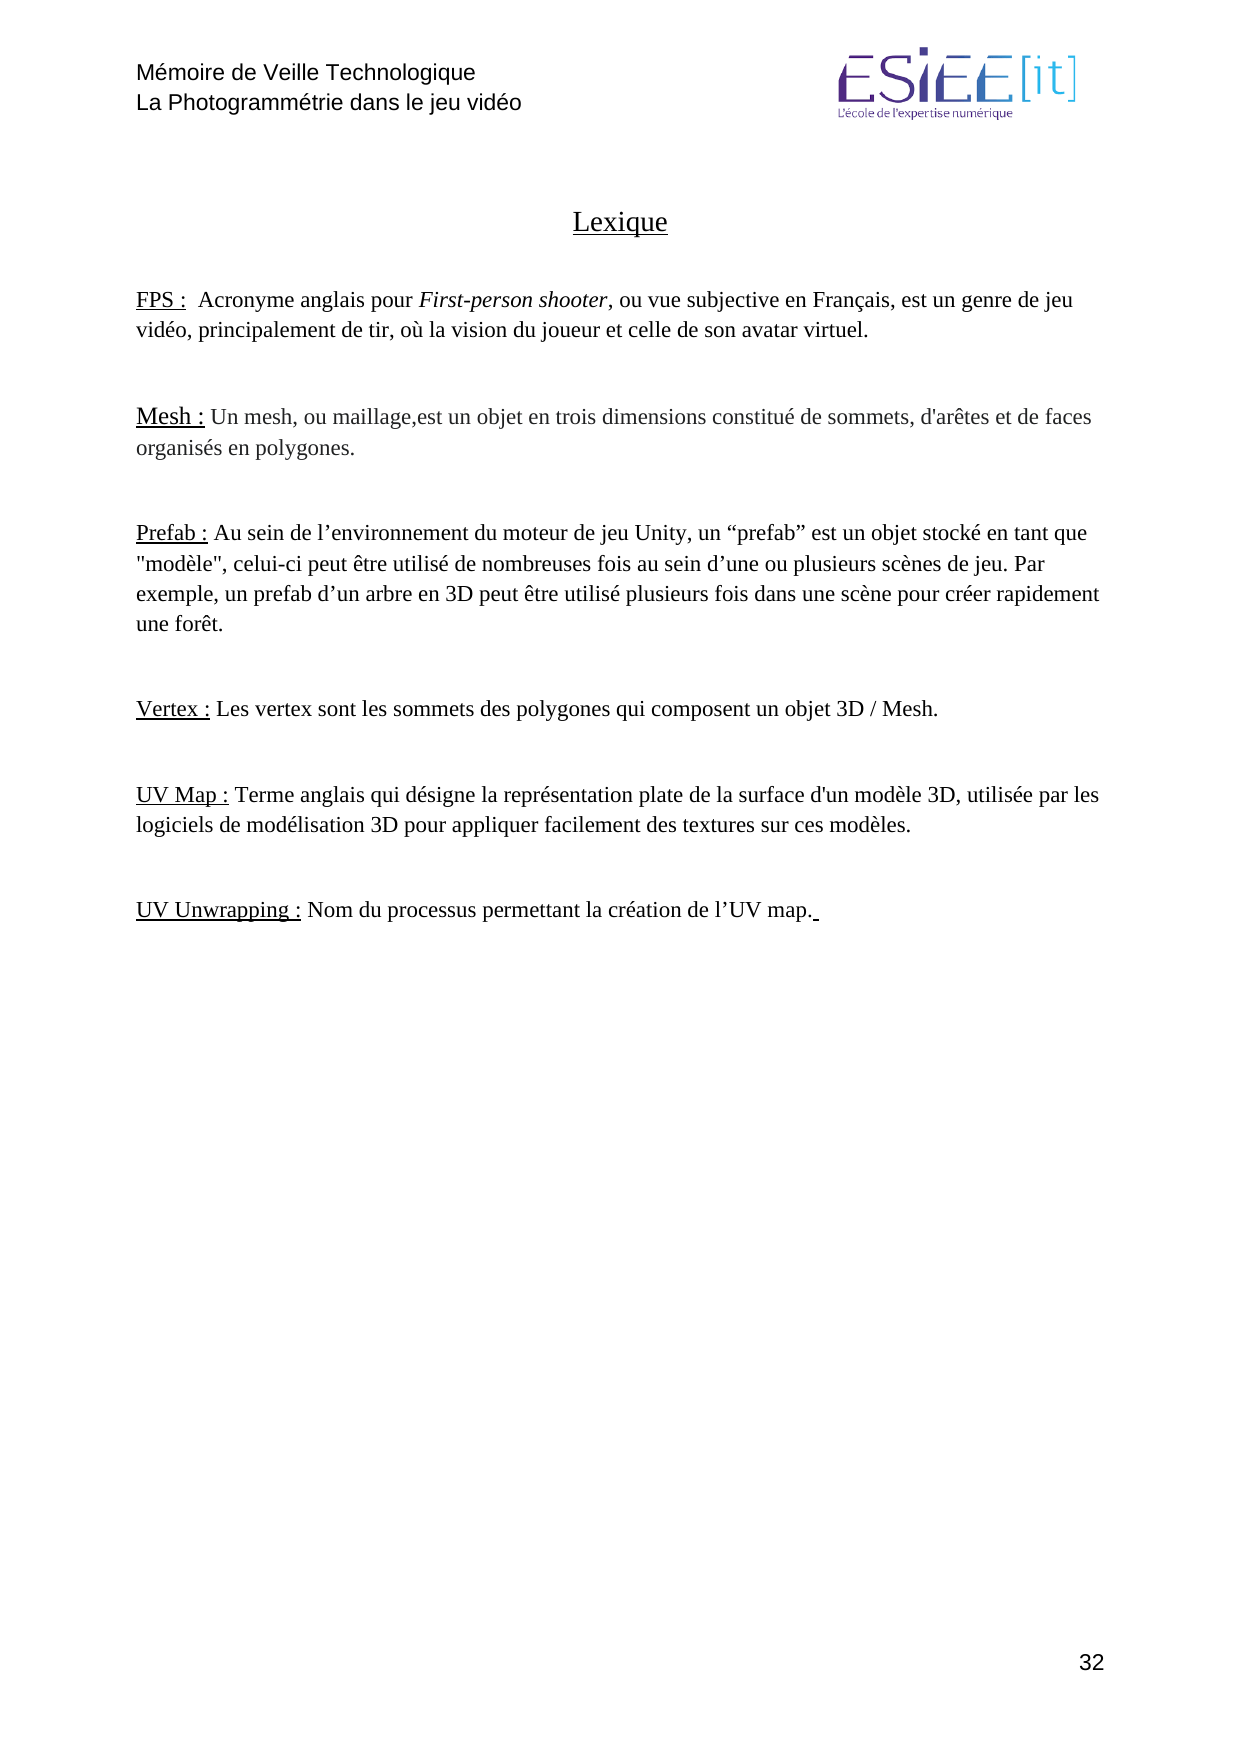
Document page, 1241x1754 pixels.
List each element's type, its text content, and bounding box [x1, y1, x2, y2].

picture [838, 47, 1075, 120]
text Prefab : Au sein de l’environnement du moteur de jeu Unity, un “prefab” est un objet stocké en tant que "modèle", celui-ci peut être utilisé de nombreuses fois au sein d’une ou plusieurs scènes de jeu. Par exemple, un prefab d’un arbre en 3D peut être utilisé plusieurs fois dans une scène pour créer rapidement une forêt. [136, 519, 1104, 636]
subtitle Lexique [136, 204, 1104, 238]
text FPS : Acronyme anglais pour First-person shooter, ou vue subjective en Français, est un genre de jeu vidéo, principalement de tir, où la vision du joueur et celle de son avatar virtuel. [136, 286, 1104, 342]
text UV Map : Terme anglais qui désigne la représentation plate de la surface d'un modèle 3D, utilisée par les logiciels de modélisation 3D pour appliquer facilement des textures sur ces modèles. [136, 781, 1104, 837]
text Vertex : Les vertex sont les sommets des polygones qui composent un objet 3D / Mesh. [136, 696, 1104, 722]
text Mesh : Un mesh, ou maillage,est un objet en trois dimensions constitué de sommets, d'arêtes et de faces organisés en polygones. [136, 401, 1104, 460]
text UV Unwrapping : Nom du processus permettant la création de l’UV map. [136, 897, 1104, 923]
